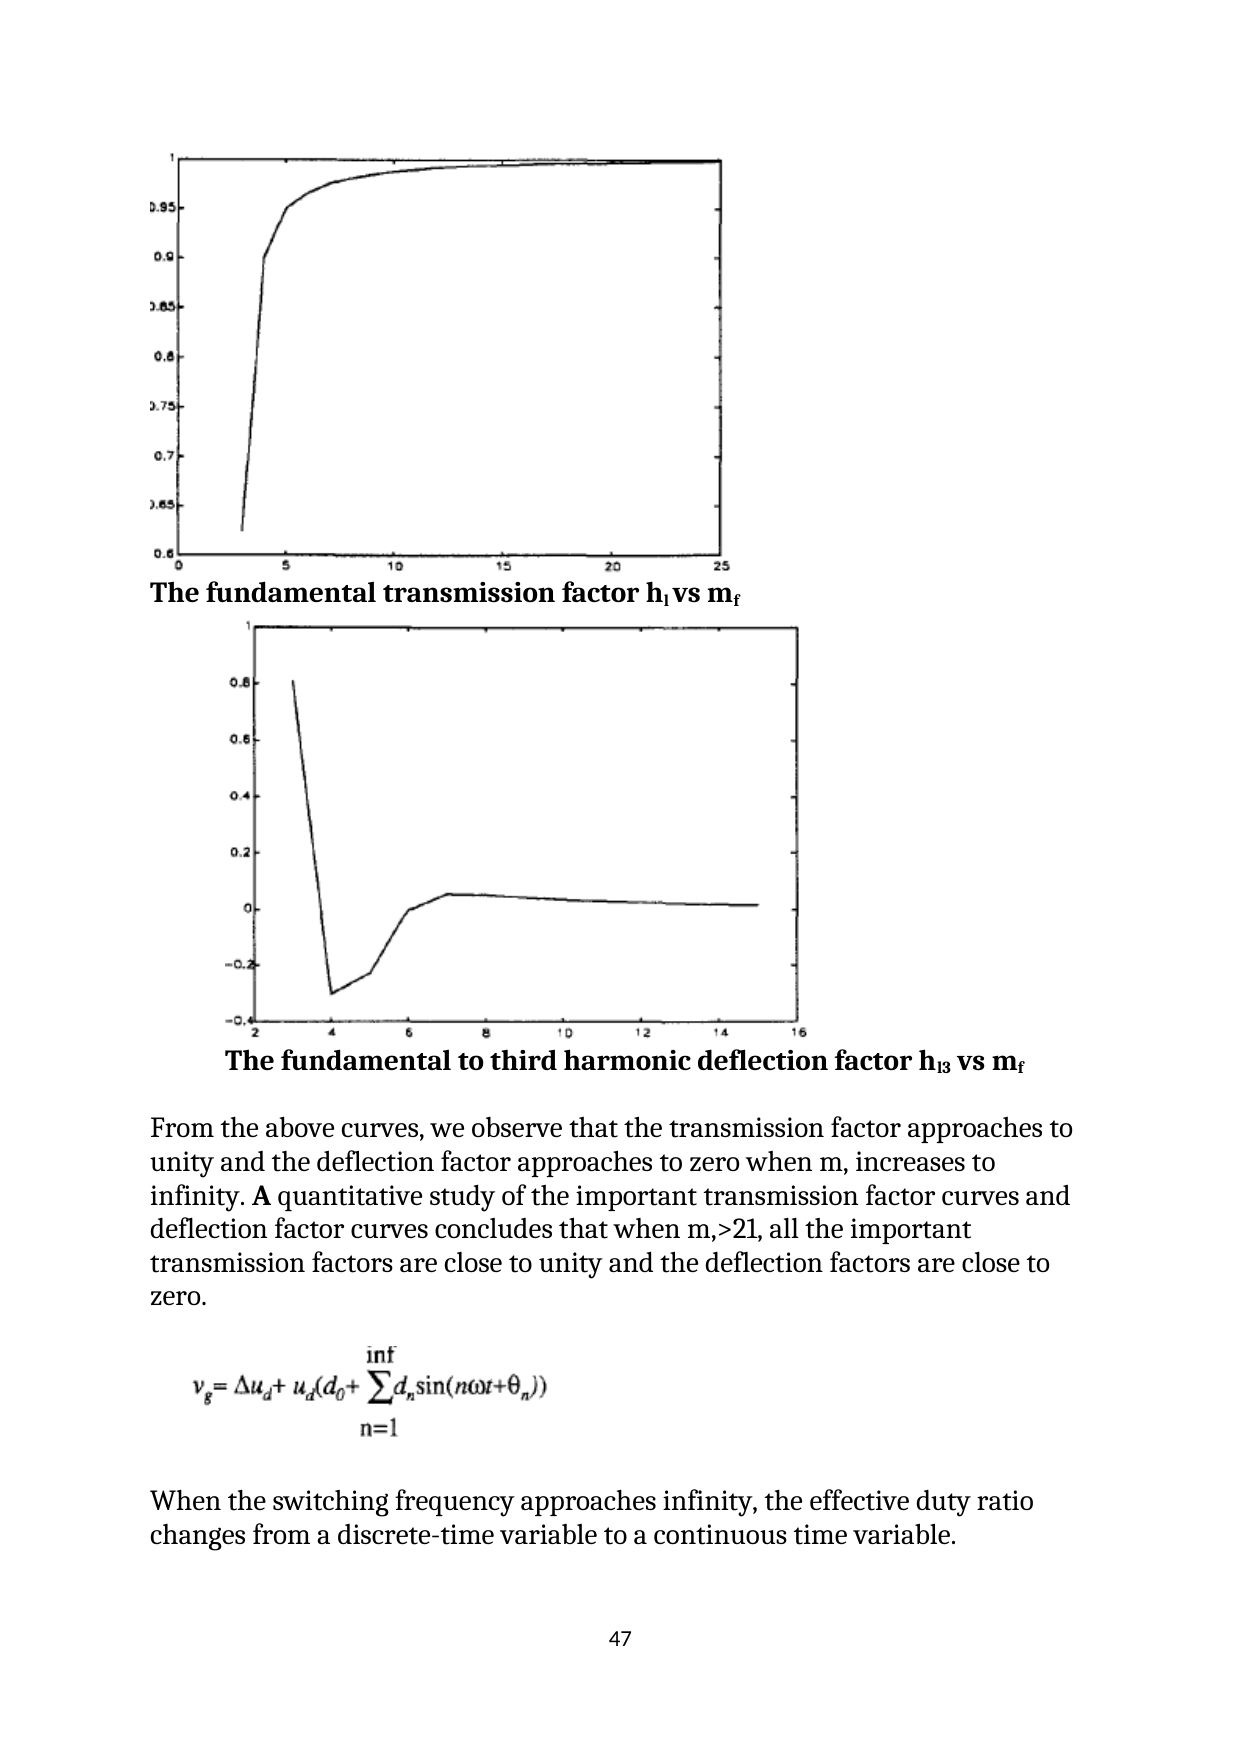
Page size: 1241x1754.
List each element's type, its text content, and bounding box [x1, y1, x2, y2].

text The fundamental to third harmonic deflection factor hl3 vs mf [150, 1044, 1090, 1078]
text The fundamental transmission factor hl vs mf [150, 577, 1090, 610]
picture [150, 150, 766, 577]
text From the above curves, we observe that the transmission factor approaches to unity and the deflection factor approaches to zero when m, increases to infinity. A quantitative study of the important transmission factor curves and deflection factor curves concludes that when m,>21, all the important transmission factors are close to unity and the deflection factors are close to zero. [150, 1112, 1090, 1313]
picture [225, 610, 816, 1045]
picture [150, 1346, 619, 1451]
text When the switching frequency approaches infinity, the effective duty ratio changes from a discrete-time variable to a continuous time variable. [150, 1484, 1090, 1552]
